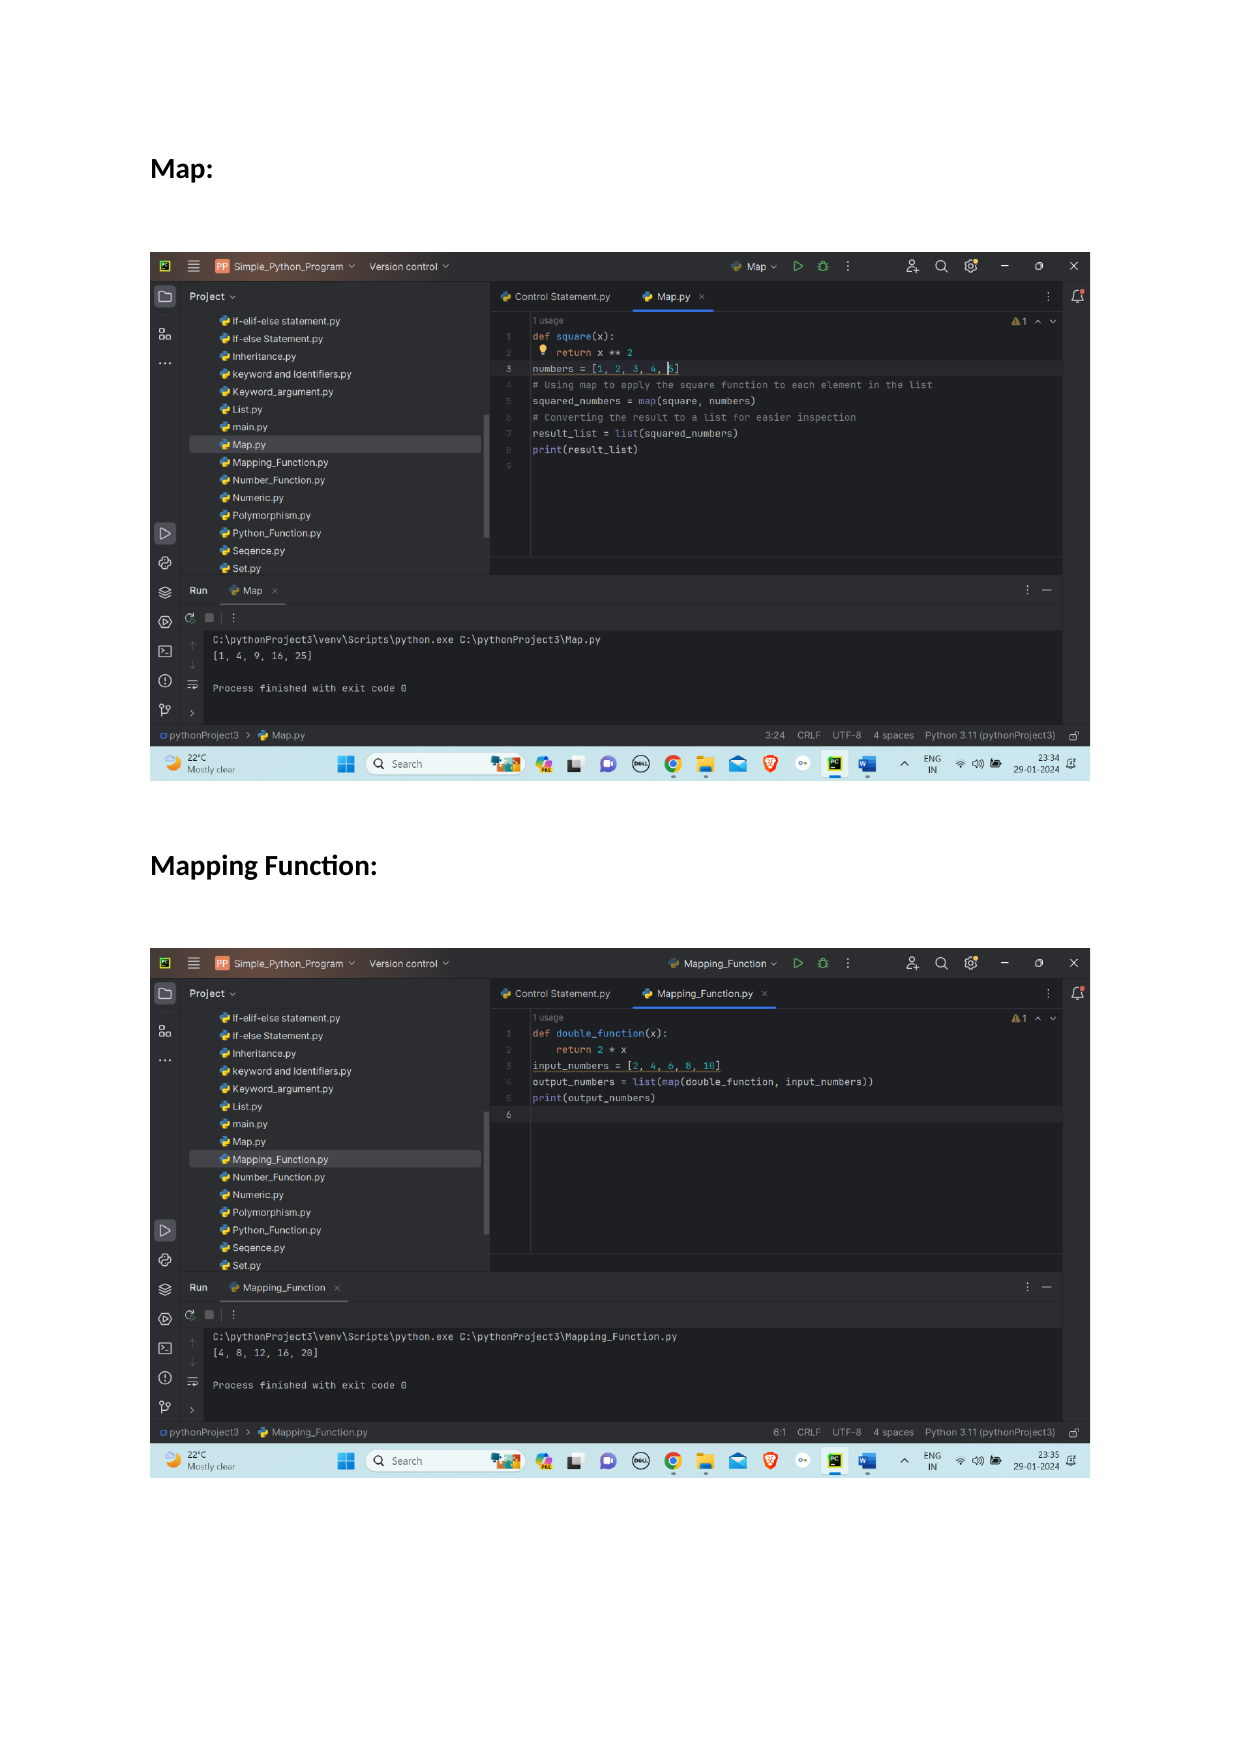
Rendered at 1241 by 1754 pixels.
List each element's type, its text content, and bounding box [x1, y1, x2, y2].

text Map: [150, 150, 1090, 186]
picture [150, 948, 1091, 1478]
text Mapping Function: [150, 847, 1090, 882]
picture [150, 252, 1091, 781]
